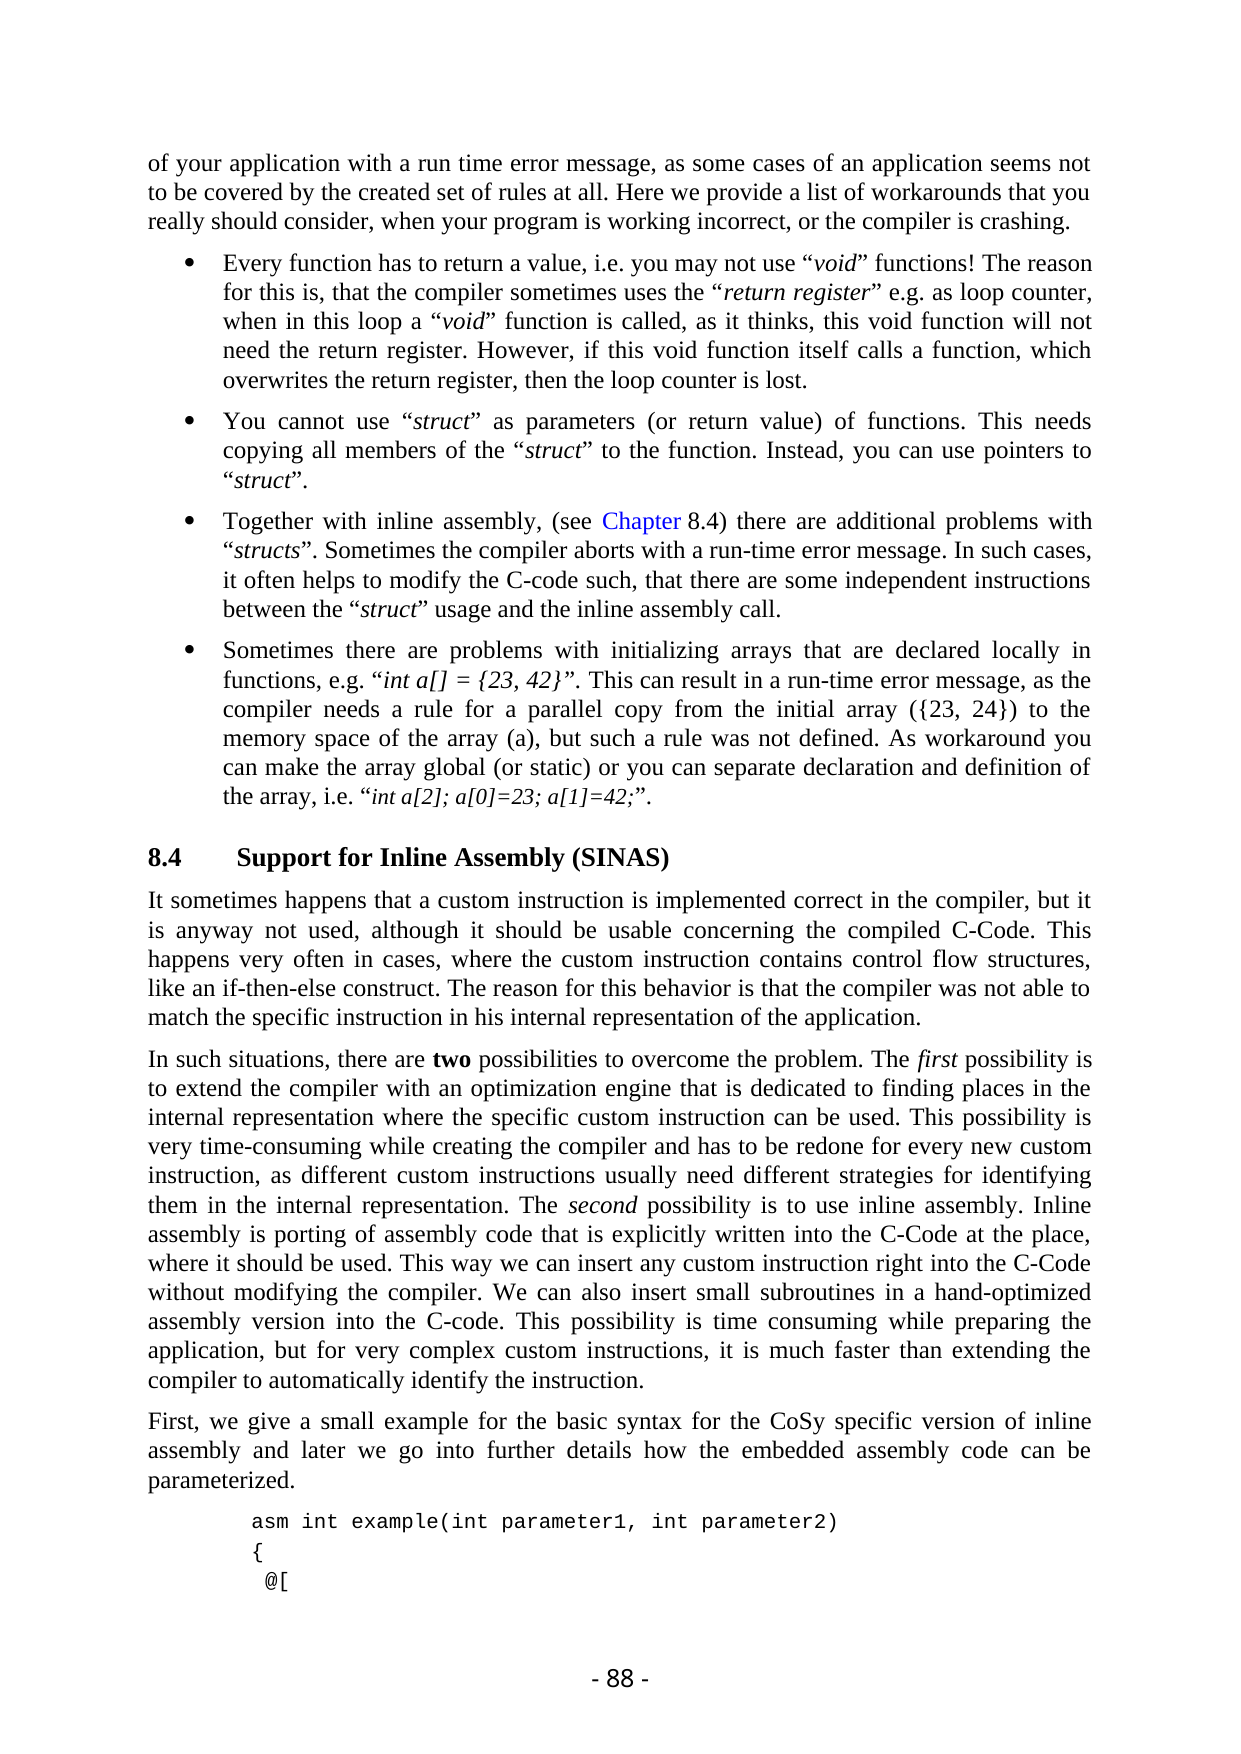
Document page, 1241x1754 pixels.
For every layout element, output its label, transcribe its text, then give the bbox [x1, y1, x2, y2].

subtitle Support for Inline Assembly (SINAS) [148, 835, 1092, 873]
text { [251, 1535, 1092, 1564]
list Every function has to return a value, i.e. you may not use “void” functions! The reason for this is, that the compiler sometimes uses the “return register” e.g. as loop counter, when in this loop a “void” function is called, as it thinks, this void function will not need the return register. However, if this void function itself calls a function, which overwrites the return register, then the loop counter is lost. [185, 248, 1092, 393]
text asm int example(int parameter1, int parameter2) [251, 1506, 1092, 1535]
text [148, 148, 1092, 235]
text @[ [251, 1564, 1092, 1593]
list Together with inline assembly, (see Chapter ‎8.4) there are additional problems with “structs”. Sometimes the compiler aborts with a run-time error message. In such cases, it often helps to modify the C-code such, that there are some independent instructions between the “struct” usage and the inline assembly call. [185, 506, 1092, 623]
list Sometimes there are problems with initializing arrays that are declared locally in functions, e.g. “int a[] = {23, 42}”. This can result in a run-time error message, as the compiler needs a rule for a parallel copy from the initial array ({23, 24}) to the memory space of the array (a), but such a rule was not defined. As workaround you can make the array global (or static) or you can separate declaration and definition of the array, i.e. “int a[2]; a[0]=23; a[1]=42;”. [185, 635, 1092, 810]
text In such situations, there are two possibilities to overcome the problem. The first possibility is to extend the compiler with an optimization engine that is dedicated to finding places in the internal representation where the specific custom instruction can be used. This possibility is very time-consuming while creating the compiler and has to be redone for every new custom instruction, as different custom instructions usually need different strategies for identifying them in the internal representation. The second possibility is to use inline assembly. Inline assembly is porting of assembly code that is explicitly written into the C-Code at the place, where it should be used. This way we can insert any custom instruction right into the C-Code without modifying the compiler. We can also insert small subroutines in a hand-optimized assembly version into the C-code. This possibility is time consuming while preparing the application, but for very complex custom instructions, it is much faster than extending the compiler to automatically identify the instruction. [148, 1043, 1092, 1393]
text It sometimes happens that a custom instruction is implemented correct in the compiler, but it is anyway not used, although it should be usable concerning the compiled C-Code. This happens very often in cases, where the custom instruction contains control flow structures, like an if-then-else construct. The reason for this behavior is that the compiler was not able to match the specific instruction in his internal representation of the application. [148, 885, 1092, 1031]
text First, we give a small example for the basic syntax for the CoSy specific version of inline assembly and later we go into further details how the embedded assembly code can be parameterized. [148, 1406, 1092, 1493]
list You cannot use “struct” as parameters (or return value) of functions. This needs copying all members of the “struct” to the function. Instead, you can use pointers to “struct”. [185, 406, 1092, 493]
